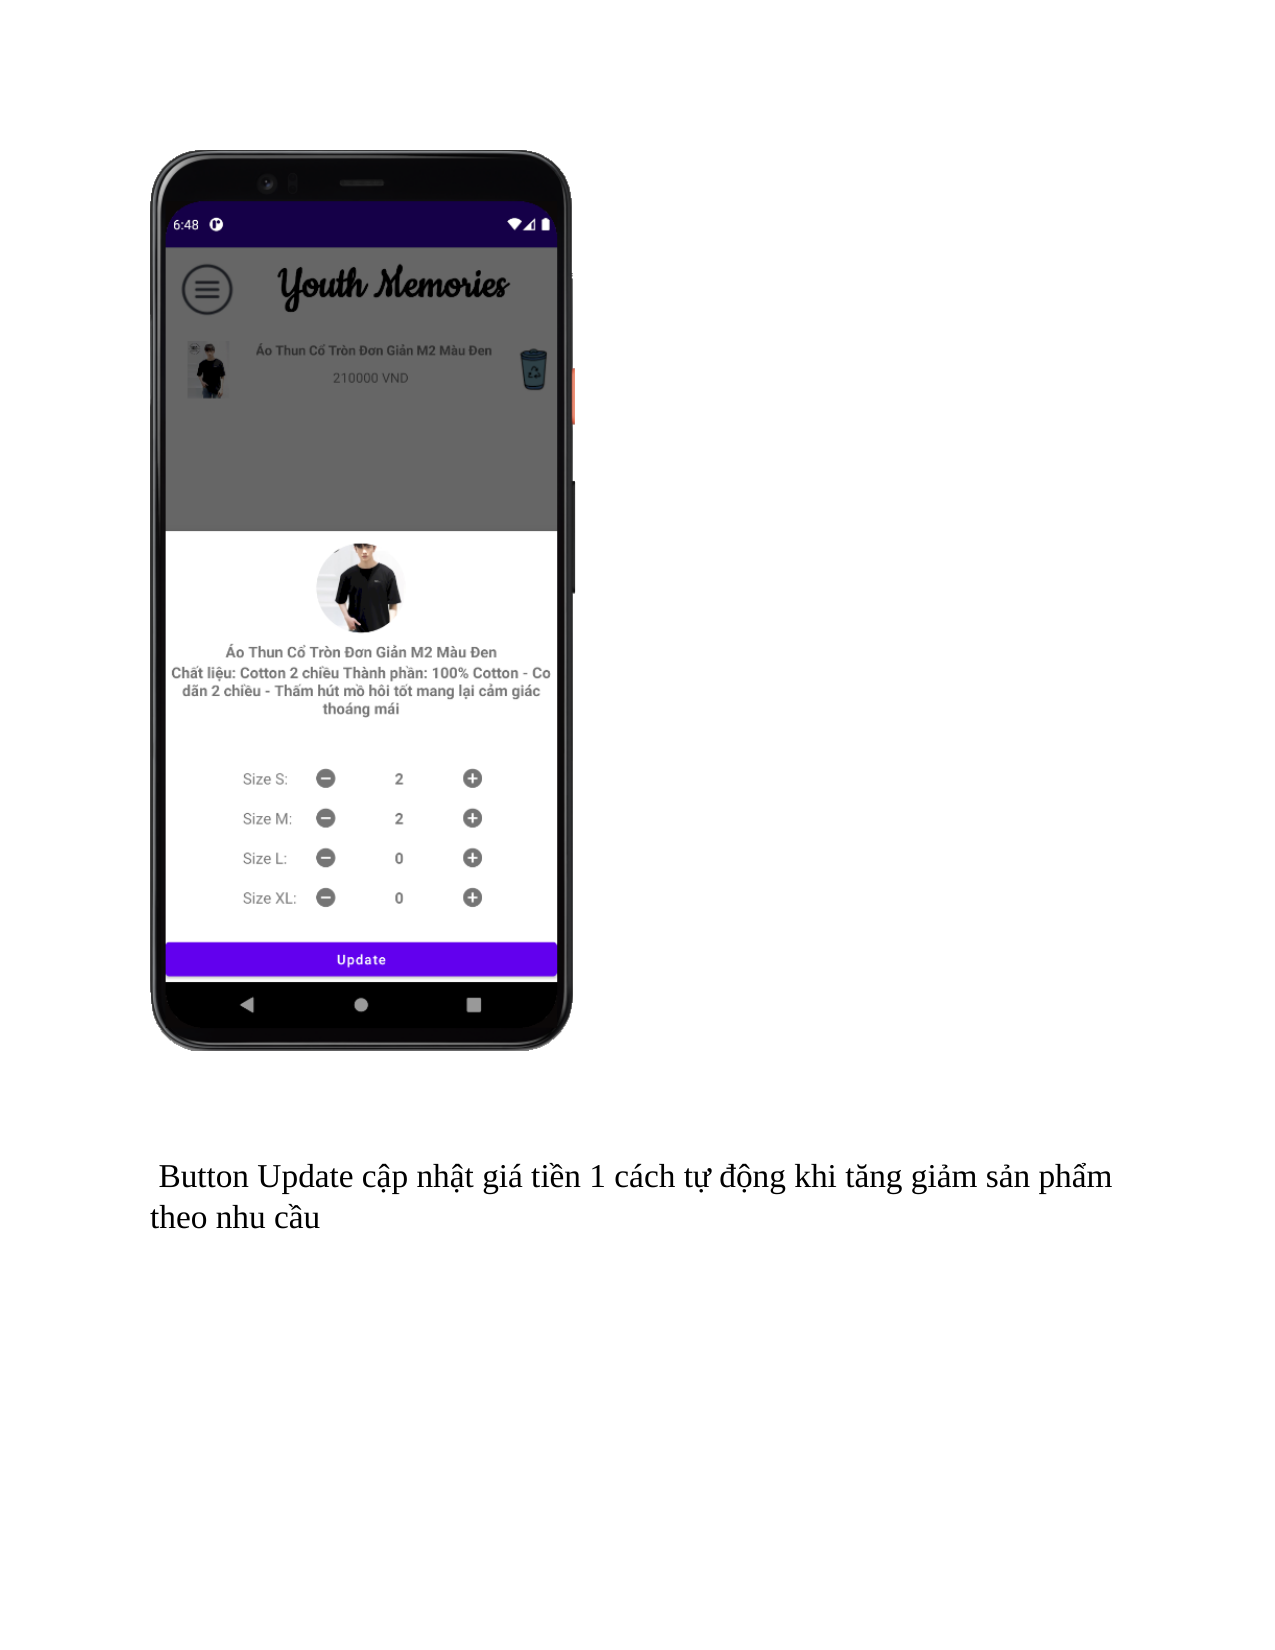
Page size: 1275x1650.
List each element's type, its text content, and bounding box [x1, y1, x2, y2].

text Button Update cập nhật giá tiền 1 cách tự động khi tăng giảm sản phẩm theo nhu cầu [150, 1156, 1125, 1236]
